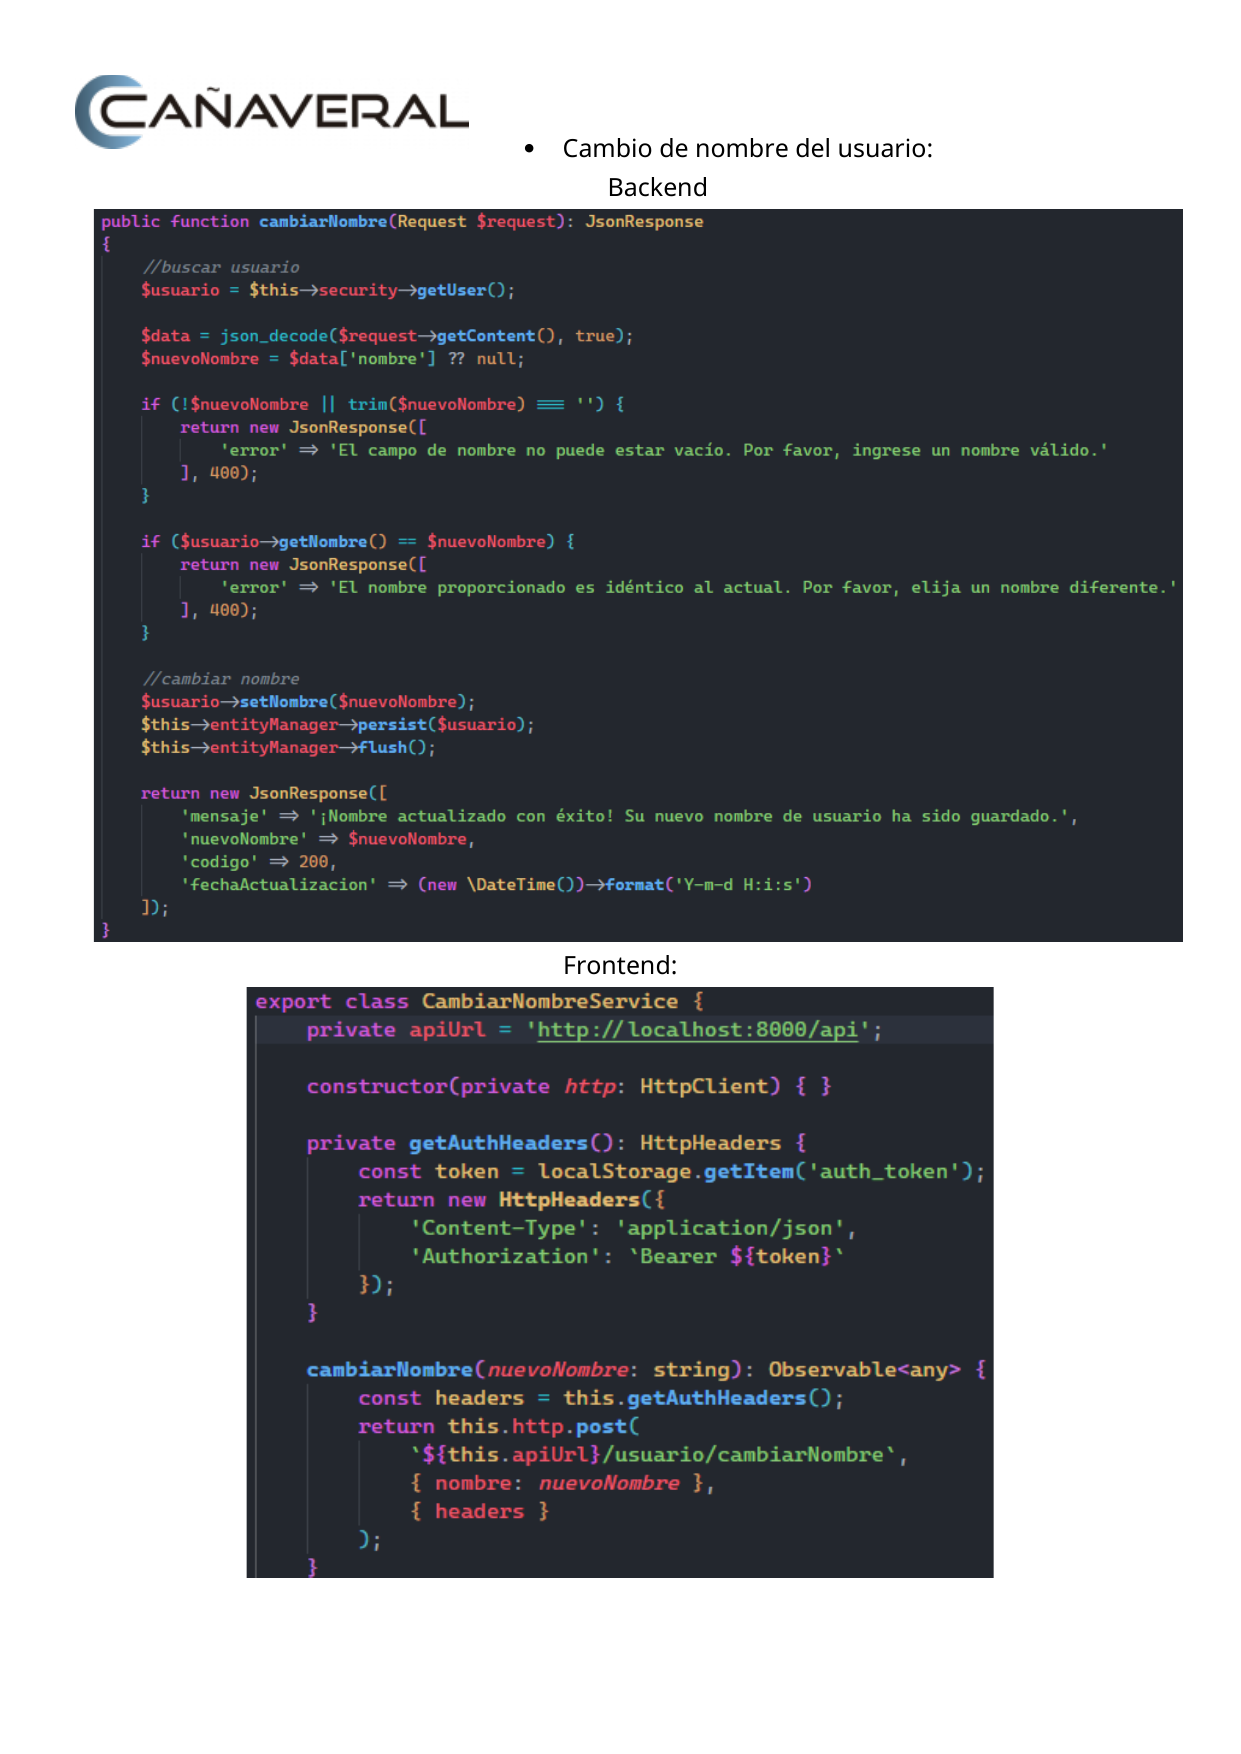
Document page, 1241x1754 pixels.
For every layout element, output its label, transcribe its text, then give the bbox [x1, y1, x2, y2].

text Frontend: [75, 209, 1165, 982]
list Backend [150, 170, 1165, 204]
list Cambio de nombre del usuario: [112, 130, 1165, 164]
